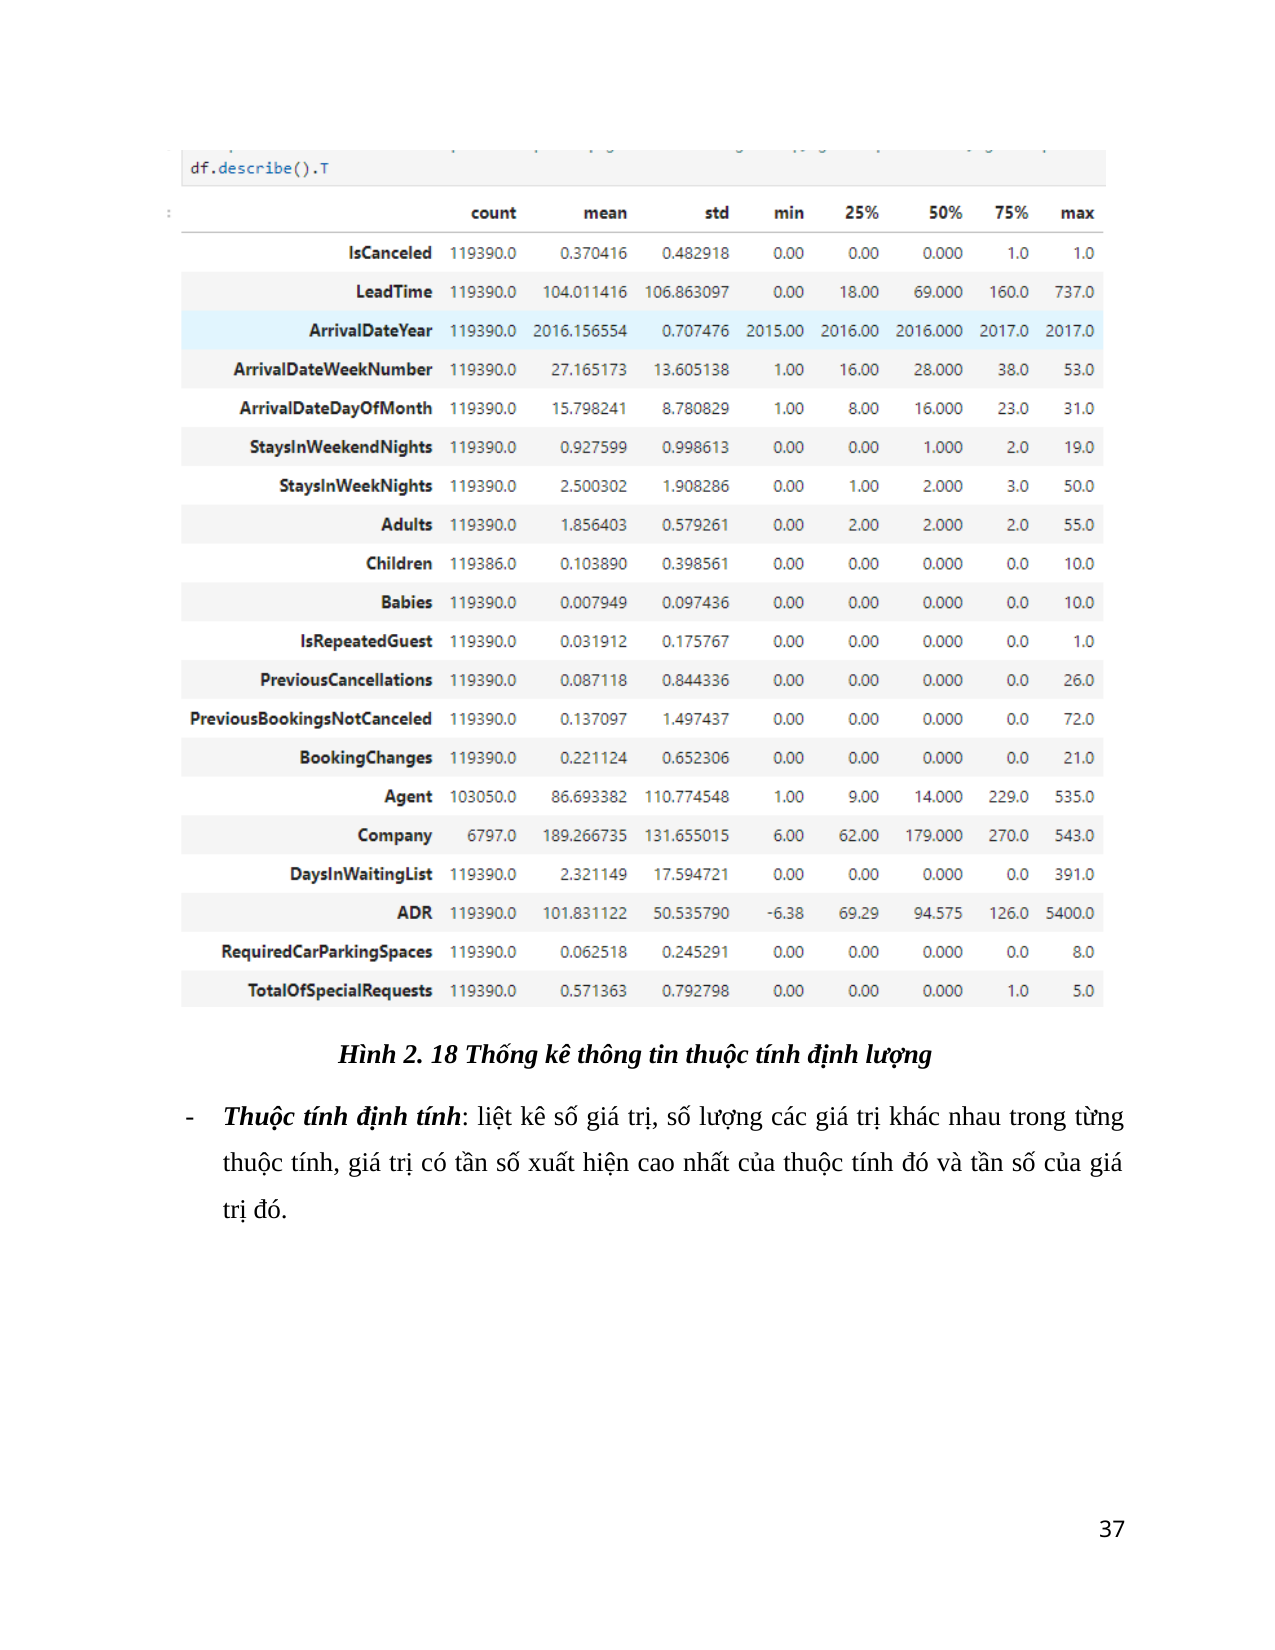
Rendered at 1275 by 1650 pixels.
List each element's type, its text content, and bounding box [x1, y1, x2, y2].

picture [166, 150, 1106, 1007]
list Thuộc tính định tính: liệt kê số giá trị, số lượng các giá trị khác nhau trong từng thuộc tính, giá trị có tần số xuất hiện cao nhất của thuộc tính đó và tần số của giá trị đó. [185, 1100, 1125, 1224]
